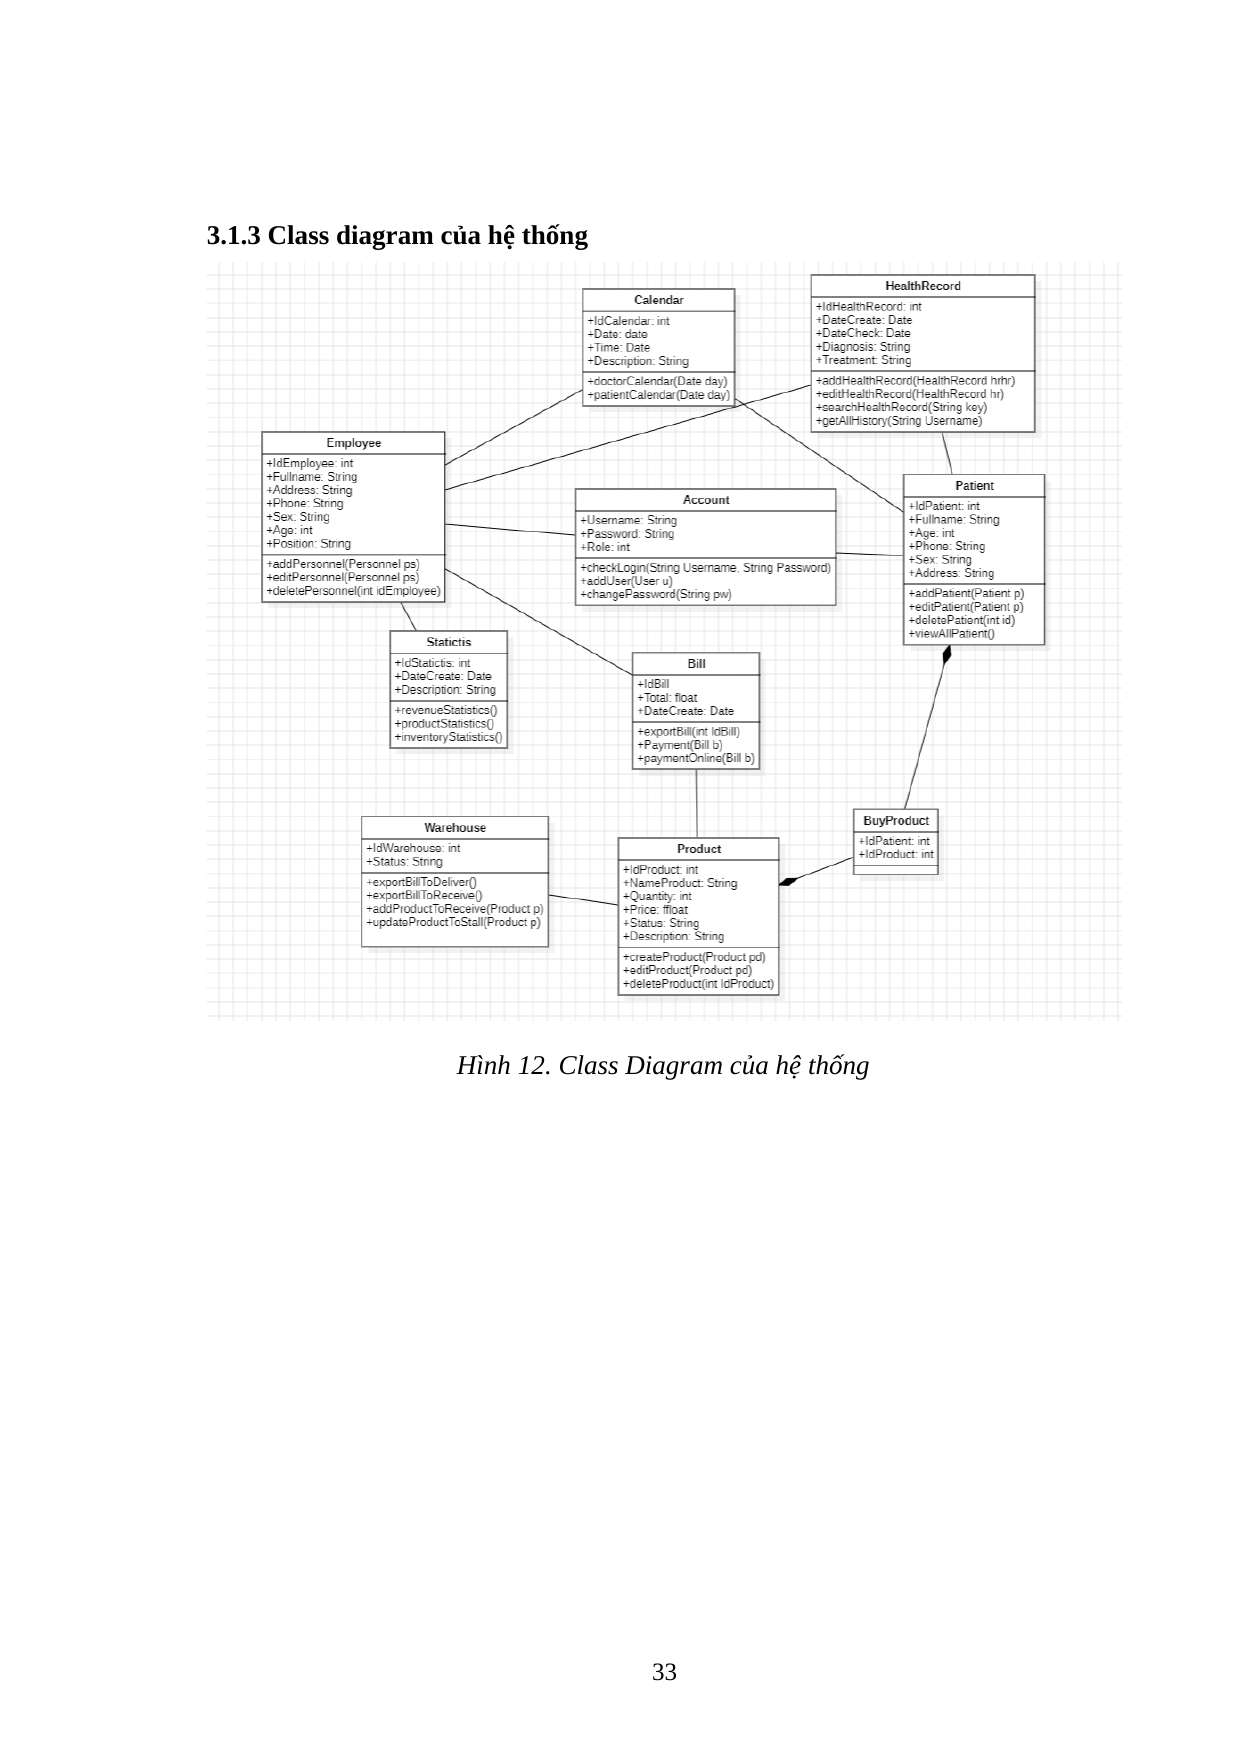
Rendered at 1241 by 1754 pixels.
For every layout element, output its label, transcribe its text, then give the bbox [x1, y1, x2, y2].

subtitle 3.1.3 Class diagram của hệ thống [207, 219, 1122, 250]
picture [206, 262, 1123, 1021]
